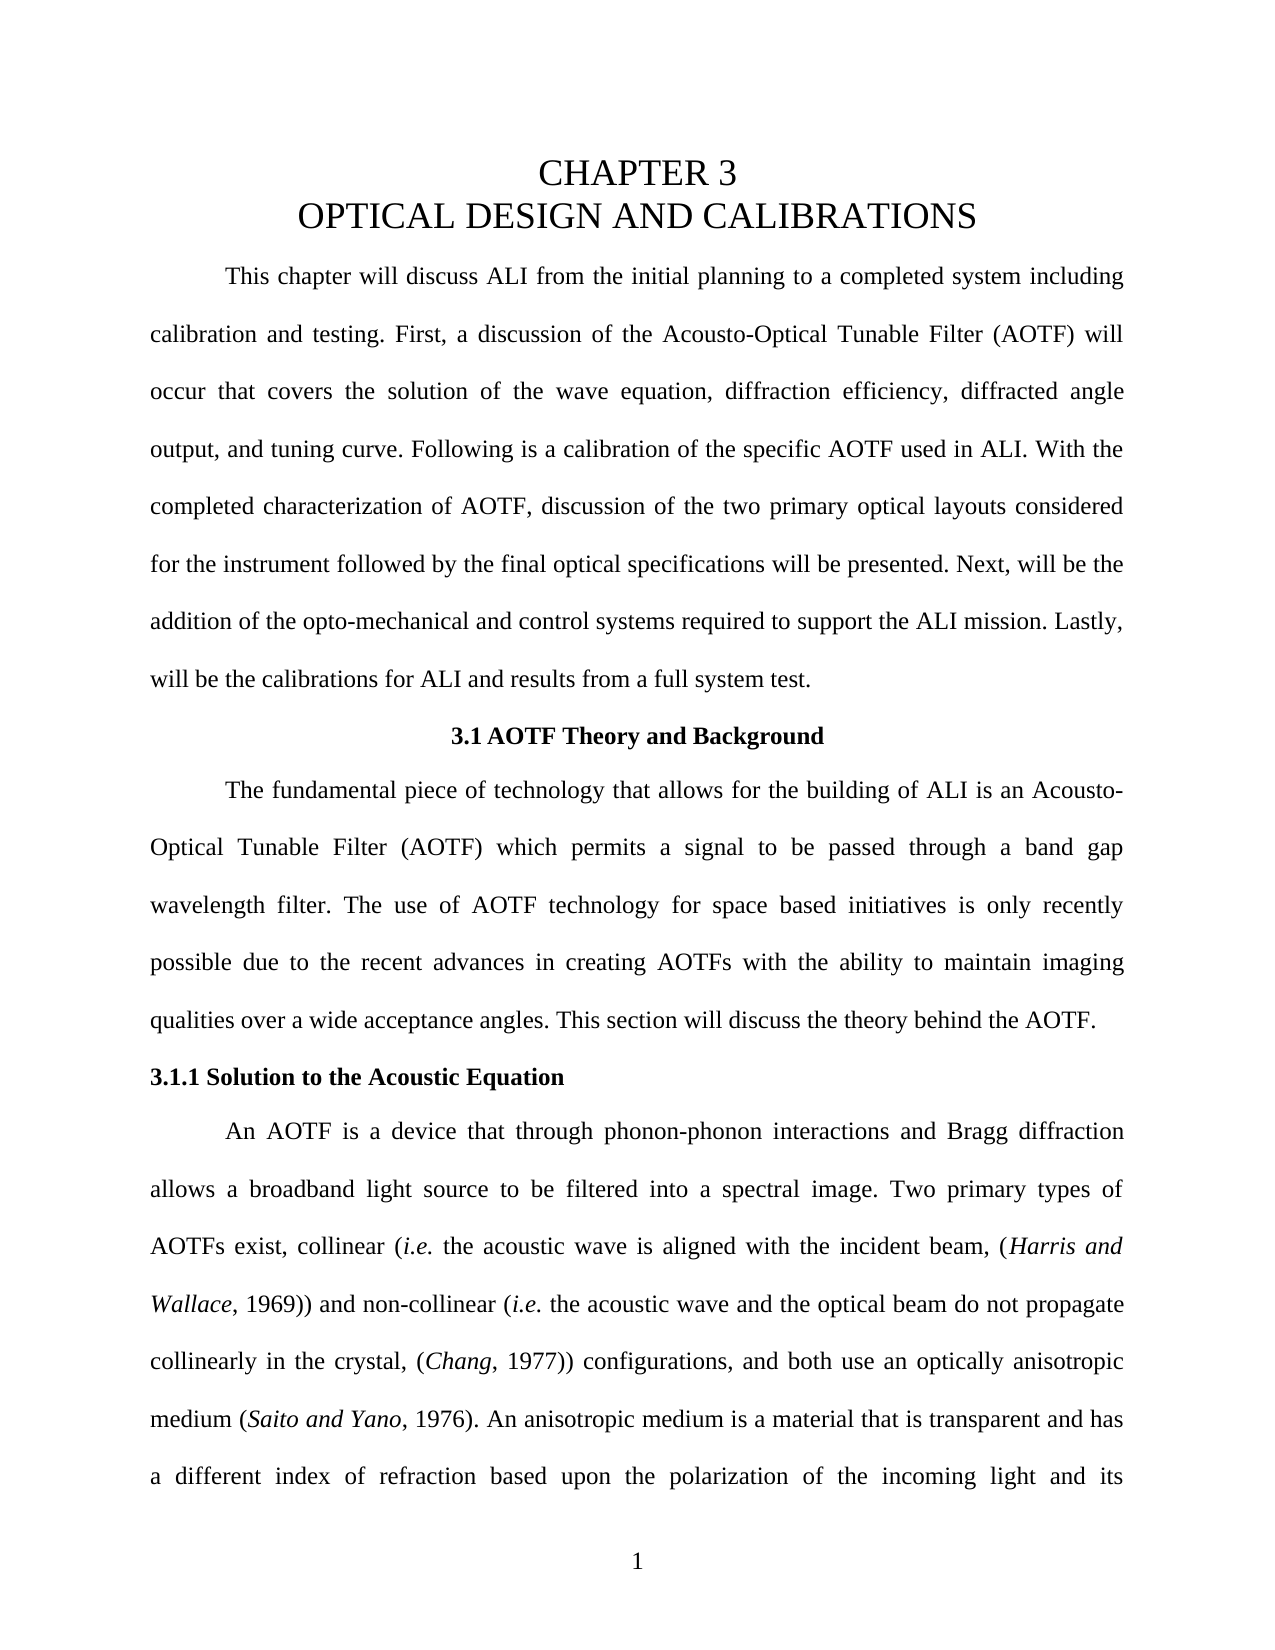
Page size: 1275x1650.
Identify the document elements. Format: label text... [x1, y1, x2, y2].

text CHAPTER 3 [150, 150, 1125, 193]
subtitle 3.1 AOTF Theory and Background [150, 721, 1125, 750]
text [150, 1116, 1125, 1490]
text This chapter will discuss ALI from the initial planning to a completed system including calibration and testing. First, a discussion of the Acousto-Optical Tunable Filter (AOTF) will occur that covers the solution of the wave equation, diffraction efficiency, diffracted angle output, and tuning curve. Following is a calibration of the specific AOTF used in ALI. With the completed characterization of AOTF, discussion of the two primary optical layouts considered for the instrument followed by the final optical specifications will be presented. Next, will be the addition of the opto-mechanical and control systems required to support the ALI mission. Lastly, will be the calibrations for ALI and results from a full system test. [150, 261, 1125, 692]
title OPTICAL DESIGN AND CALIBRATIONS [150, 193, 1125, 236]
text The fundamental piece of technology that allows for the building of ALI is an Acousto-Optical Tunable Filter (AOTF) which permits a signal to be passed through a band gap wavelength filter. The use of AOTF technology for space based initiatives is only recently possible due to the recent advances in creating AOTFs with the ability to maintain imaging qualities over a wide acceptance angles. This section will discuss the theory behind the AOTF. [150, 775, 1125, 1034]
subtitle 3.1.1 Solution to the Acoustic Equation [150, 1062, 1125, 1091]
